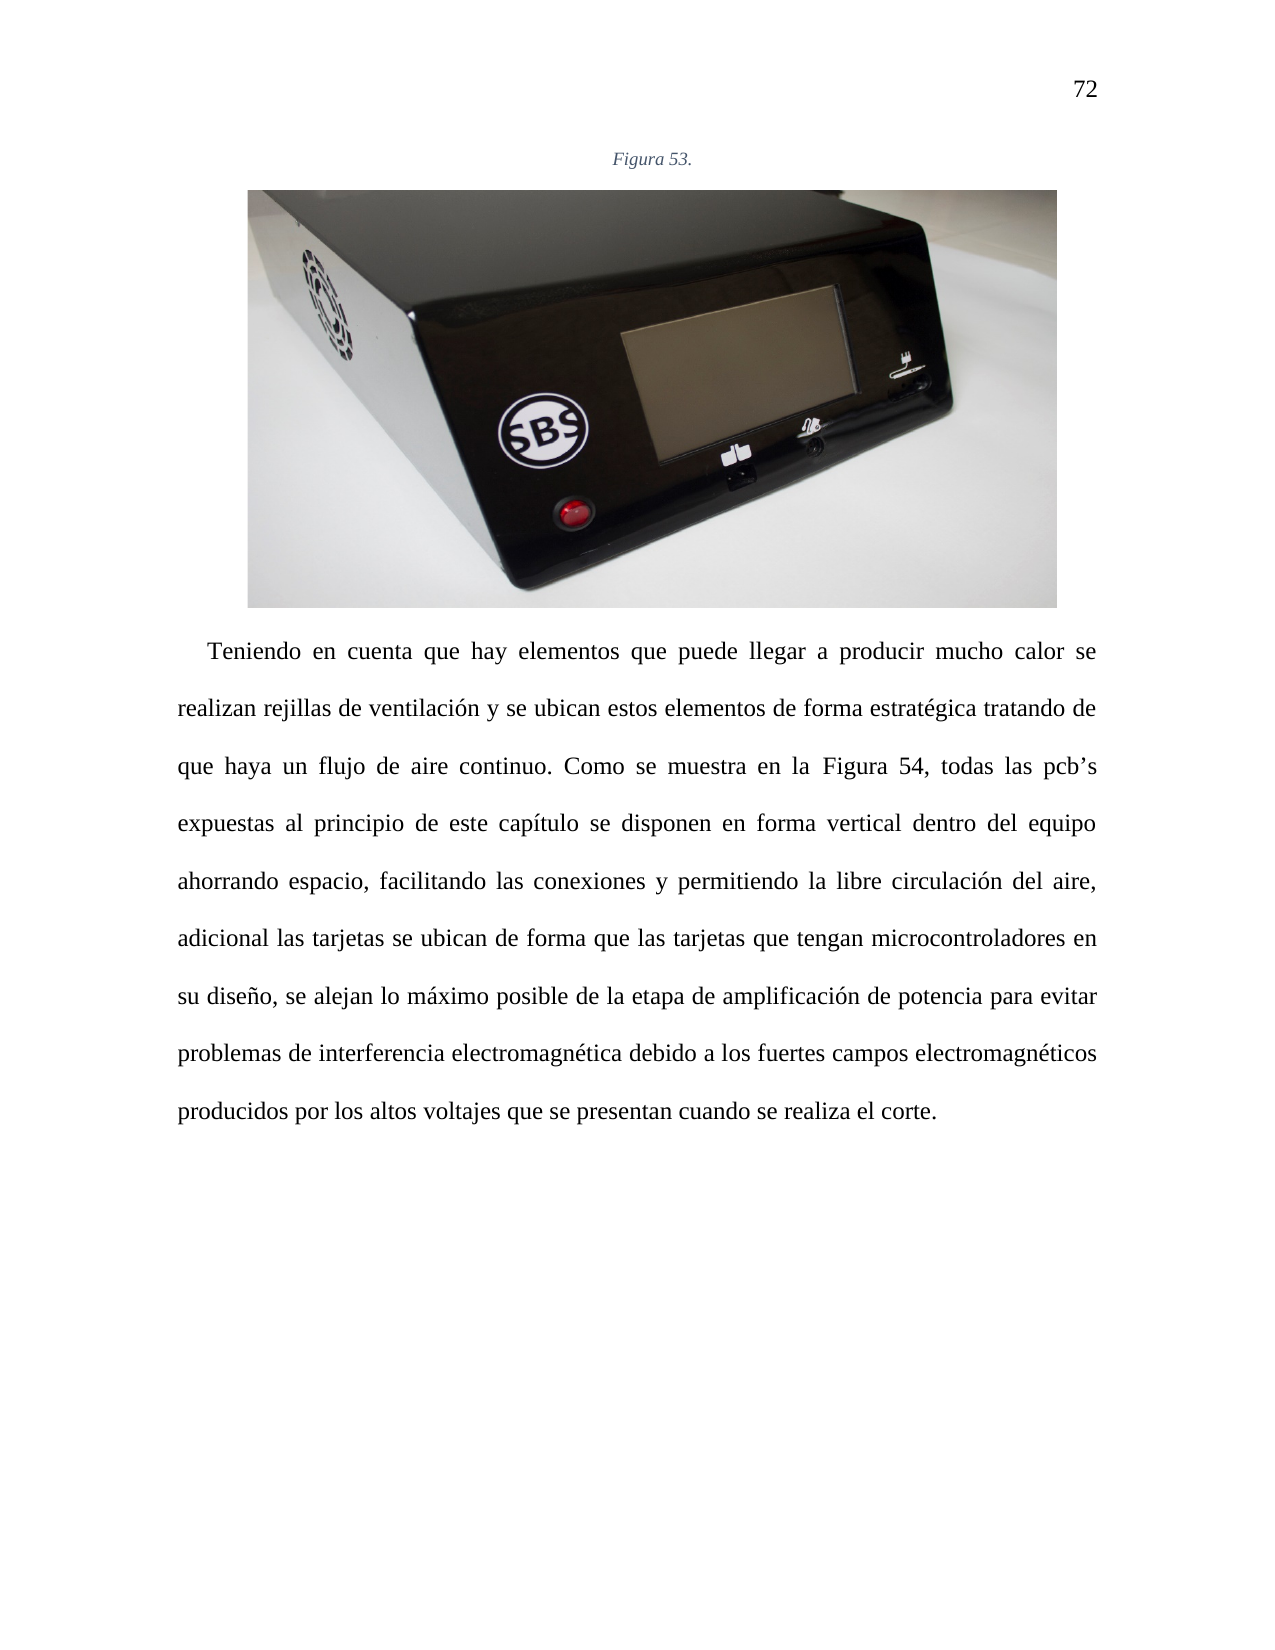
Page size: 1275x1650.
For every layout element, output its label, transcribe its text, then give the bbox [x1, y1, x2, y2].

text Figura 53. [177, 148, 1098, 169]
text Teniendo en cuenta que hay elementos que puede llegar a producir mucho calor se realizan rejillas de ventilación y se ubican estos elementos de forma estratégica tratando de que haya un flujo de aire continuo. Como se muestra en la Figura 53, todas las pcb’s expuestas al principio de este capítulo se disponen en forma vertical dentro del equipo ahorrando espacio, facilitando las conexiones y permitiendo la libre circulación del aire, adicional las tarjetas se ubican de forma que las tarjetas que tengan microcontroladores en su diseño, se alejan lo máximo posible de la etapa de amplificación de potencia para evitar problemas de interferencia electromagnética debido a los fuertes campos electromagnéticos producidos por los altos voltajes que se presentan cuando se realiza el corte. [177, 636, 1098, 1125]
picture [247, 190, 1057, 608]
